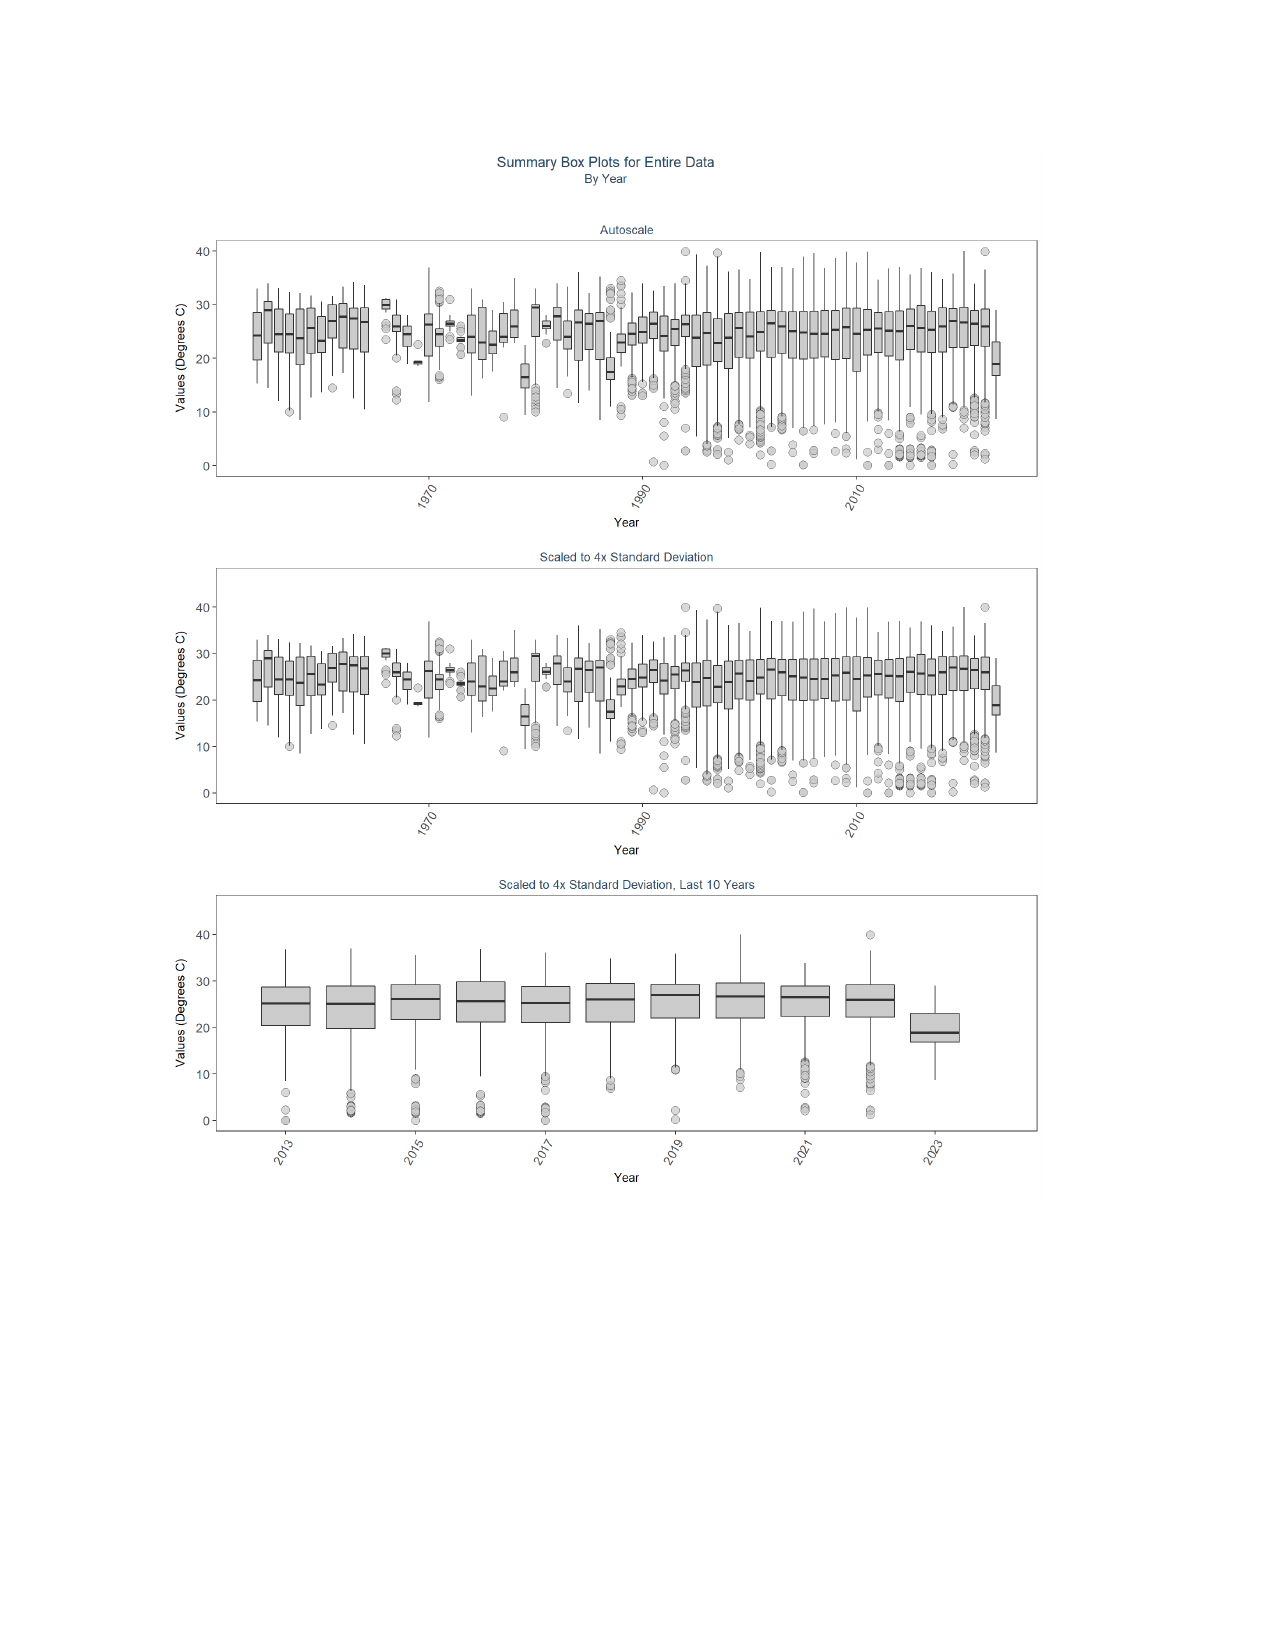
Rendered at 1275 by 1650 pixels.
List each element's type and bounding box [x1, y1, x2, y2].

picture [168, 150, 1044, 1200]
